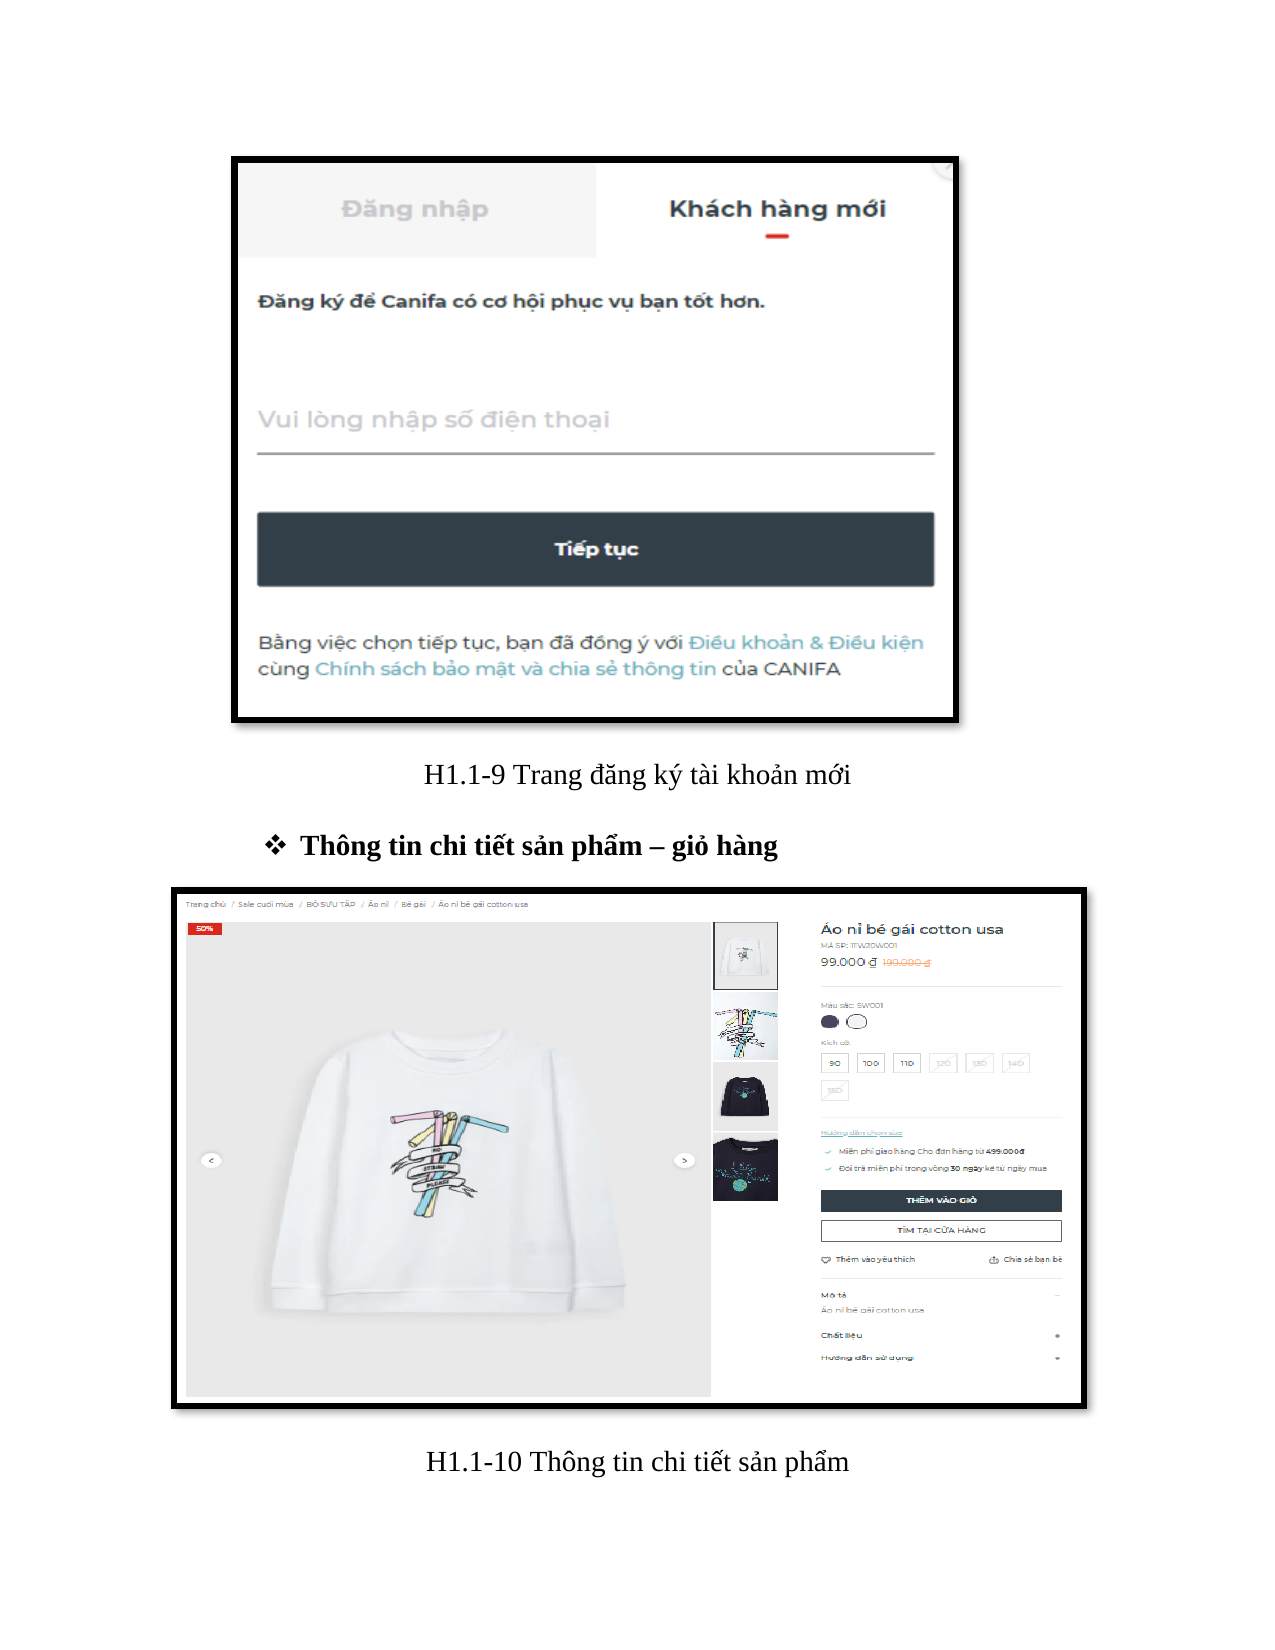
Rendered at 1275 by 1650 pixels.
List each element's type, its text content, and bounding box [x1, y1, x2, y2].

picture [177, 894, 1081, 1403]
list Thông tin chi tiết sản phẩm – giỏ hàng [262, 828, 1125, 862]
picture [238, 163, 953, 717]
